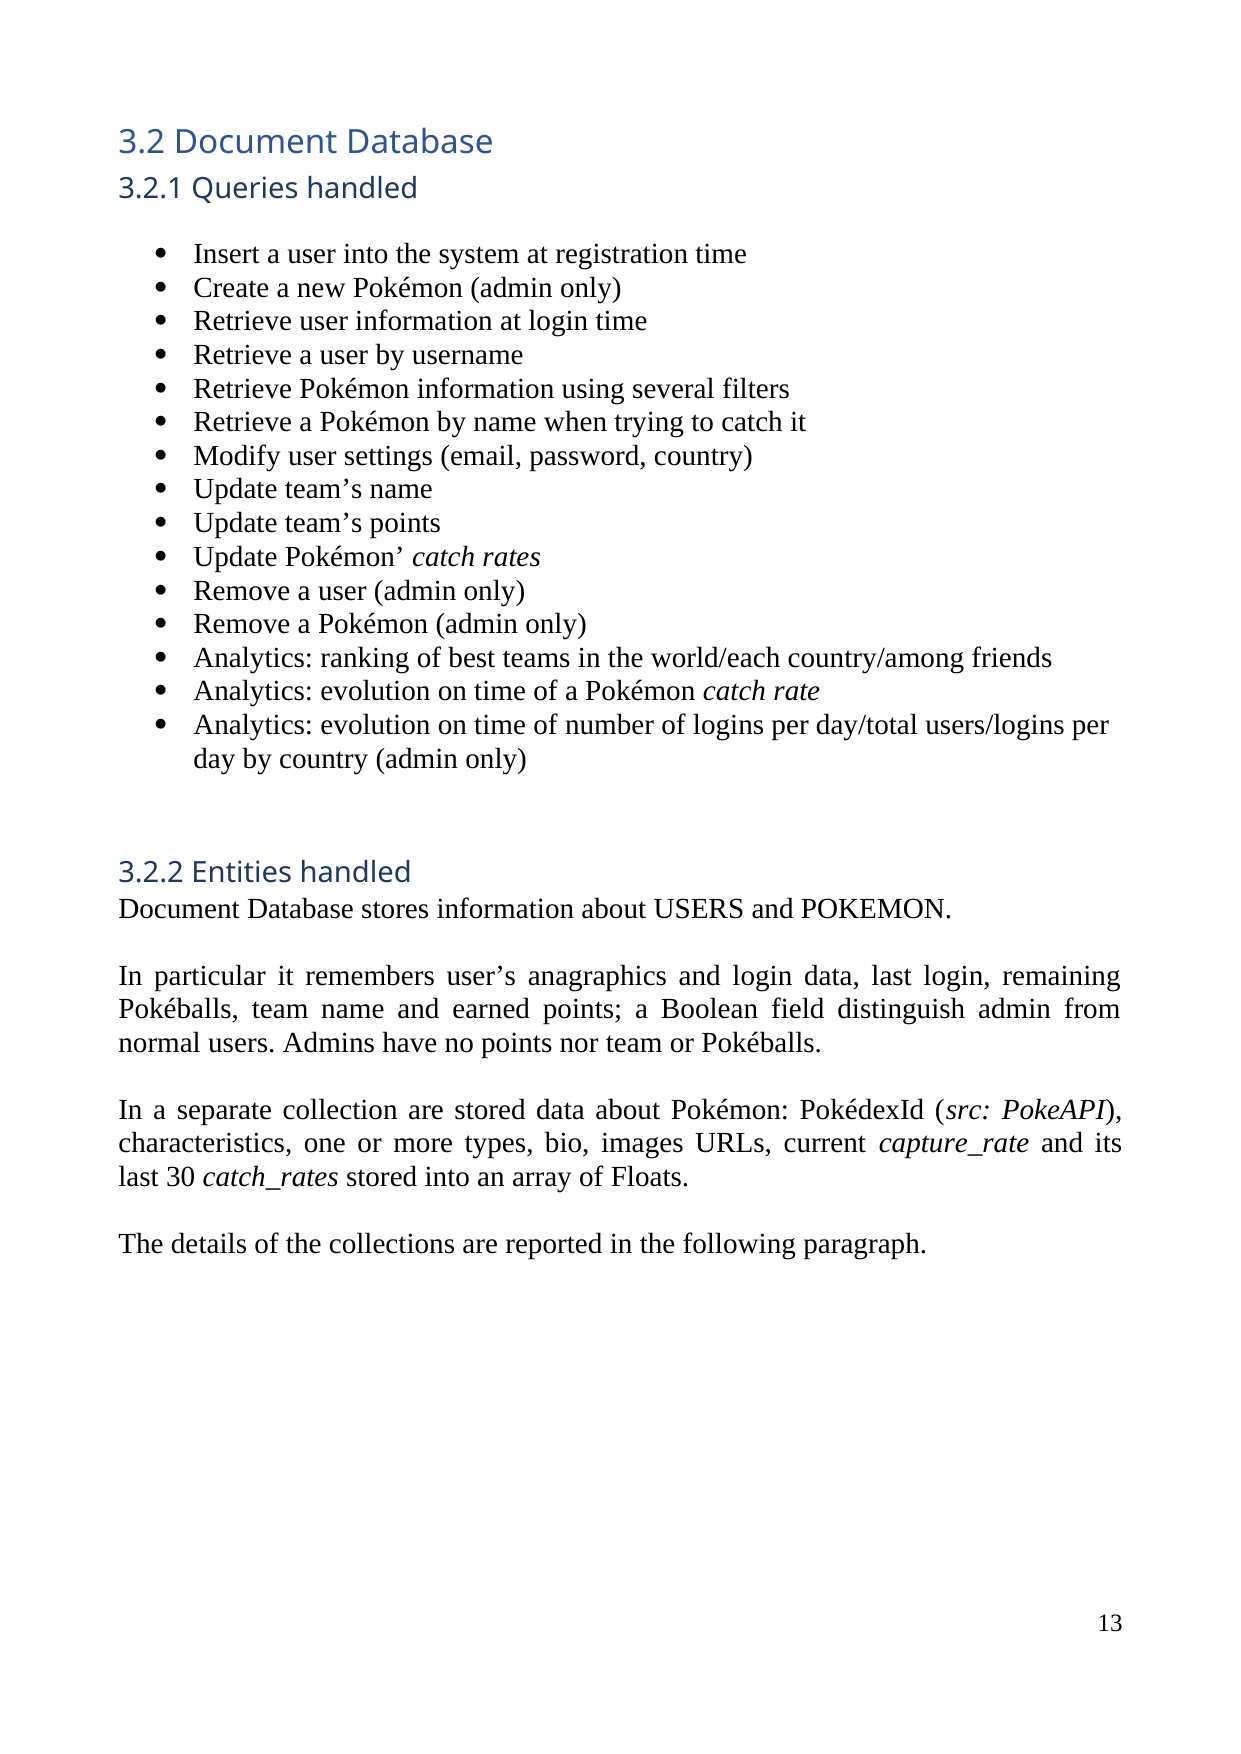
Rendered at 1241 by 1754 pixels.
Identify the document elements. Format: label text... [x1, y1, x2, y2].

text Document Database stores information about USERS and POKEMON. [118, 891, 1122, 924]
subtitle 3.2.1 Queries handled [118, 168, 1122, 207]
list Analytics: ranking of best teams in the world/each country/among friends [156, 640, 1122, 673]
list Remove a Pokémon (admin only) [156, 606, 1122, 640]
list Update team’s name [156, 472, 1122, 505]
text The details of the collections are reported in the following paragraph. [118, 1226, 1122, 1260]
list Retrieve user information at login time [156, 303, 1122, 337]
list Analytics: evolution on time of a Pokémon catch rate [156, 673, 1122, 707]
text In a separate collection are stored data about Pokémon: PokédexId (src: PokeAPI), characteristics, one or more types, bio, images URLs, current capture_rate and its last 30 catch_rates stored into an array of Floats. [118, 1092, 1122, 1193]
list Remove a user (admin only) [156, 573, 1122, 606]
list Retrieve a Pokémon by name when trying to catch it [156, 404, 1122, 438]
list Retrieve Pokémon information using several filters [156, 371, 1122, 404]
list Insert a user into the system at registration time [156, 236, 1122, 270]
list Analytics: evolution on time of number of logins per day/total users/logins per day by country (admin only) [156, 707, 1122, 774]
subtitle 3.2.2 Entities handled [118, 851, 1122, 891]
text In particular it remembers user’s anagraphics and login data, last login, remaining Pokéballs, team name and earned points; a Boolean field distinguish admin from normal users. Admins have no points nor team or Pokéballs. [118, 958, 1122, 1058]
list Create a new Pokémon (admin only) [156, 270, 1122, 303]
list Retrieve a user by username [156, 337, 1122, 371]
list Modify user settings (email, password, country) [156, 438, 1122, 472]
list Update Pokémon’ catch rates [156, 539, 1122, 573]
subtitle 3.2 Document Database [118, 118, 1122, 163]
list Update team’s points [156, 505, 1122, 539]
